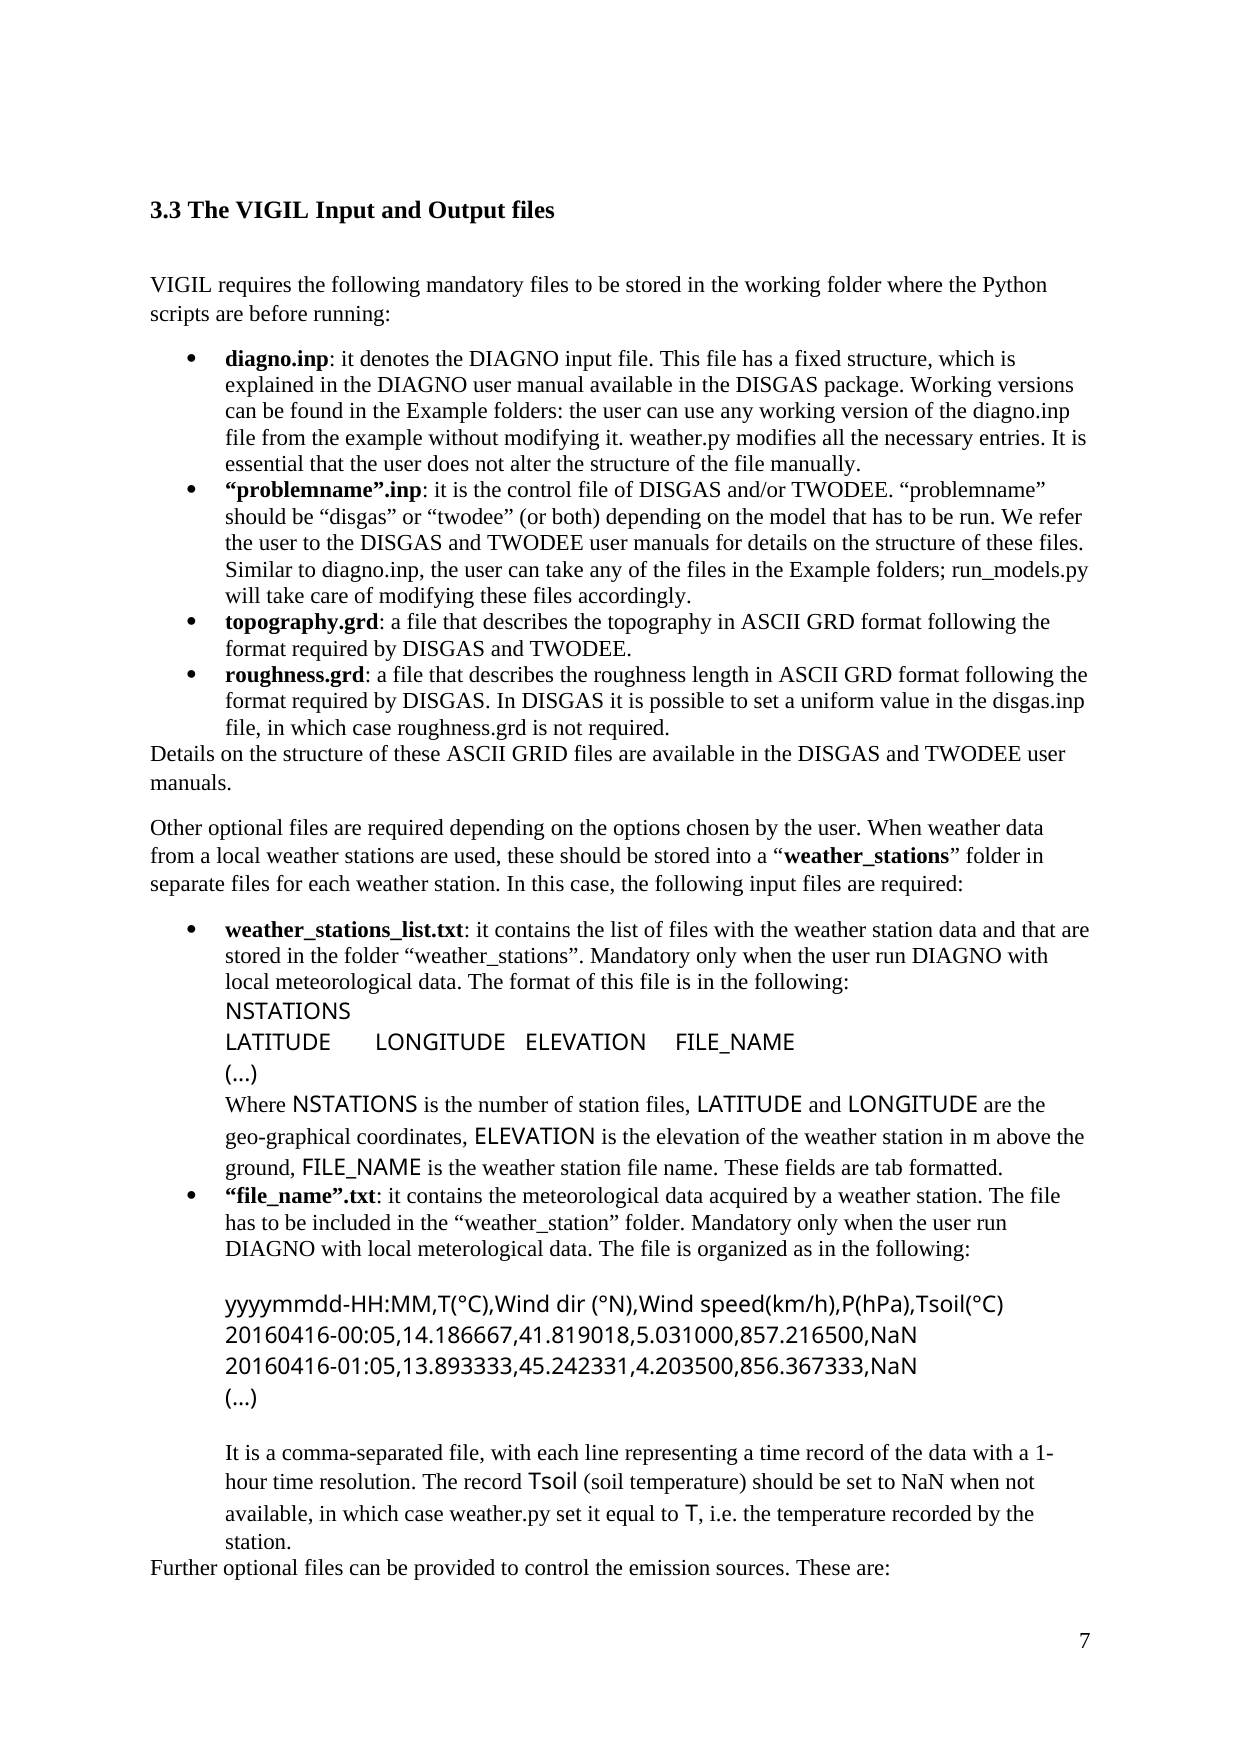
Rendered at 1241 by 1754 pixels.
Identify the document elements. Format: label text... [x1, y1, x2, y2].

list It is a comma-separated file, with each line representing a time record of the data with a 1-hour time resolution. The record Tsoil (soil temperature) should be set to NaN when not available, in which case weather.py set it equal to T, i.e. the temperature recorded by the station. [225, 1439, 1090, 1554]
list roughness.grd: a file that describes the roughness length in ASCII GRD format following the format required by DISGAS. In DISGAS it is possible to set a uniform value in the disgas.inp file, in which case roughness.grd is not required. [187, 661, 1090, 740]
list LATITUDE LONGITUDE ELEVATION FILE_NAME [225, 1026, 1090, 1057]
text VIGIL requires the following mandatory files to be stored in the working folder where the Python scripts are before running: [150, 271, 1090, 326]
list Where NSTATIONS is the number of station files, LATITUDE and LONGITUDE are the geo-graphical coordinates, ELEVATION is the elevation of the weather station in m above the ground, FILE_NAME is the weather station file name. These fields are tab formatted. [225, 1088, 1090, 1182]
list yyyymmdd-HH:MM,T(°C),Wind dir (°N),Wind speed(km/h),P(hPa),Tsoil(°C) [225, 1288, 1090, 1319]
list topography.grd: a file that describes the topography in ASCII GRD format following the format required by DISGAS and TWODEE. [187, 608, 1090, 661]
list (...) [225, 1057, 1090, 1088]
list diagno.inp: it denotes the DIAGNO input file. This file has a fixed structure, which is explained in the DIAGNO user manual available in the DISGAS package. Working versions can be found in the Example folders: the user can use any working version of the diagno.inp file from the example without modifying it. weather.py modifies all the necessary entries. It is essential that the user does not alter the structure of the file manually. [187, 345, 1090, 477]
list “problemname”.inp: it is the control file of DISGAS and/or TWODEE. “problemname” should be “disgas” or “twodee” (or both) depending on the model that has to be run. We refer the user to the DISGAS and TWODEE user manuals for details on the structure of these files. Similar to diagno.inp, the user can take any of the files in the Example folders; run_models.py will take care of modifying these files accordingly. [187, 477, 1090, 608]
list 20160416-00:05,14.186667,41.819018,5.031000,857.216500,NaN [225, 1319, 1090, 1350]
text Details on the structure of these ASCII GRID files are available in the DISGAS and TWODEE user manuals. [150, 740, 1090, 795]
list weather_stations_list.txt: it contains the list of files with the weather station data and that are stored in the folder “weather_stations”. Mandatory only when the user run DIAGNO with local meteorological data. The format of this file is in the following: [187, 916, 1090, 995]
text Other optional files are required depending on the options chosen by the user. When weather data from a local weather stations are used, these should be stored into a “weather_stations” folder in separate files for each weather station. In this case, the following input files are required: [150, 814, 1090, 897]
text Further optional files can be provided to control the emission sources. These are: [150, 1554, 1090, 1581]
list “file_name”.txt: it contains the meteorological data acquired by a weather station. The file has to be included in the “weather_station” folder. Mandatory only when the user run DIAGNO with local meterological data. The file is organized as in the following: [187, 1182, 1090, 1261]
list (…) [225, 1381, 1090, 1413]
list NSTATIONS [225, 995, 1090, 1026]
list 20160416-01:05,13.893333,45.242331,4.203500,856.367333,NaN [225, 1350, 1090, 1381]
subtitle 3.3 The VIGIL Input and Output files [150, 195, 1090, 224]
